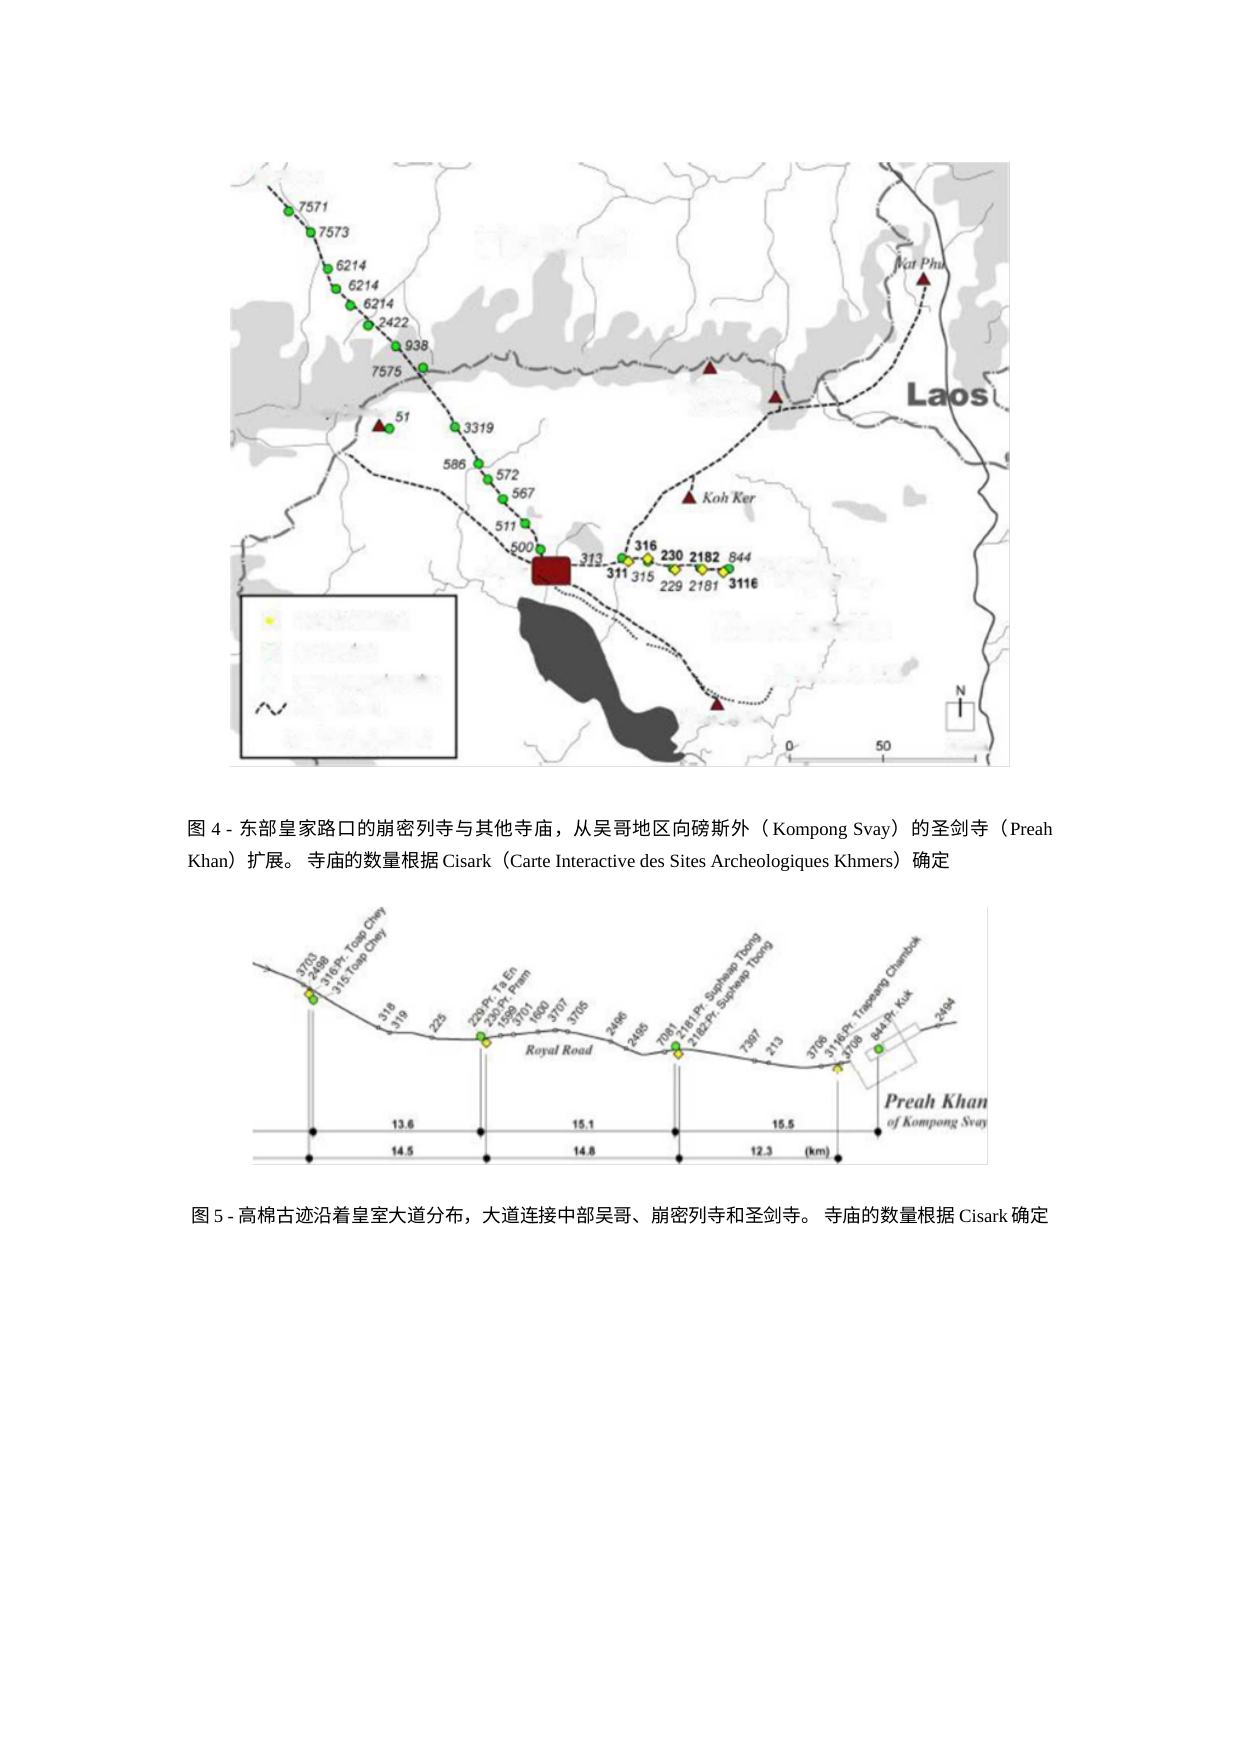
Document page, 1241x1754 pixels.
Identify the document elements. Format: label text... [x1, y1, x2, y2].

text 图4 - 东部皇家路口的崩密列寺与其他寺庙，从吴哥地区向磅斯外（Kompong Svay）的圣剑寺（Preah Khan）扩展。 寺庙的数量根据Cisark（Carte Interactive des Sites Archeologiques Khmers）确定 [187, 811, 1053, 876]
text 图5 - 高棉古迹沿着皇室大道分布，大道连接中部吴哥、崩密列寺和圣剑寺。 寺庙的数量根据Cisark确定 [187, 1198, 1053, 1231]
picture [230, 162, 1011, 768]
picture [252, 907, 989, 1166]
